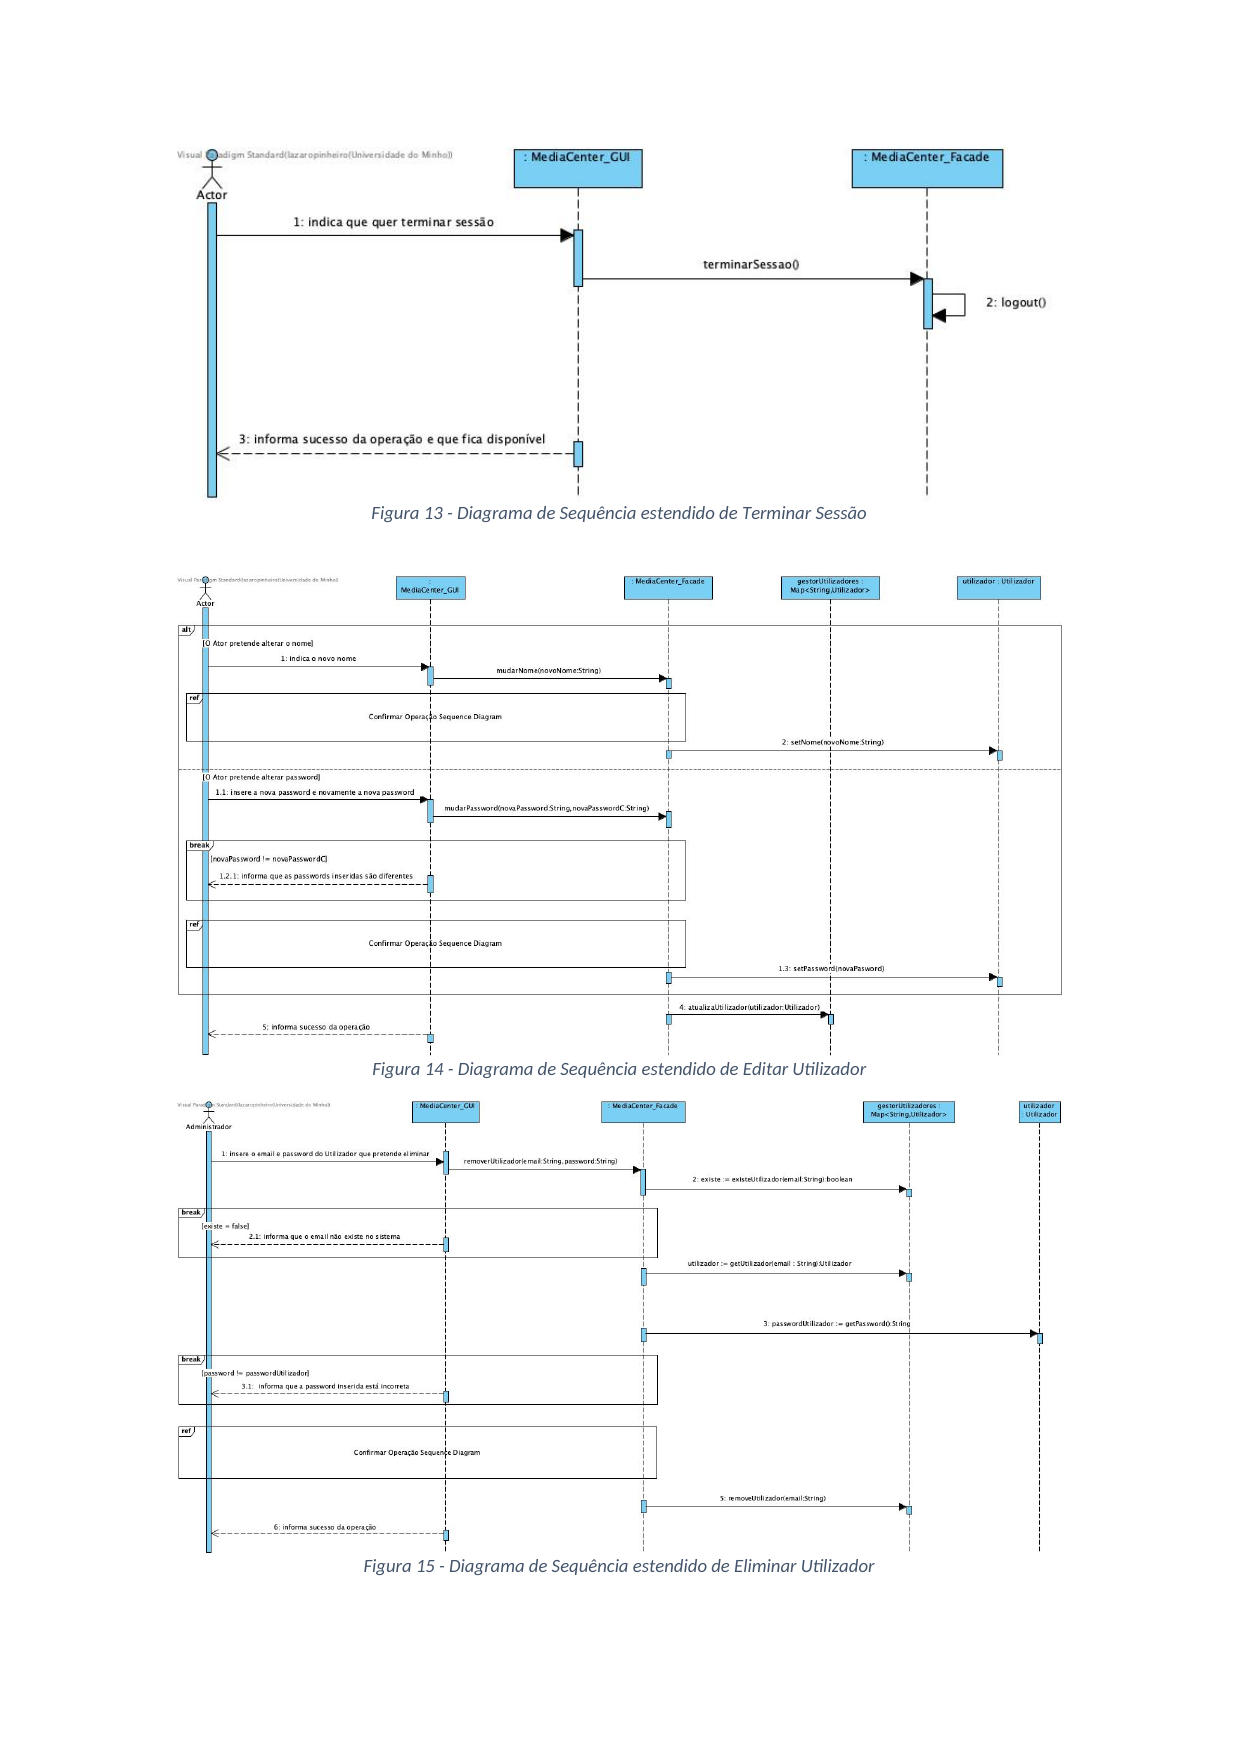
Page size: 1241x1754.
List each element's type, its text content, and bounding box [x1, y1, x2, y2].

picture [177, 1100, 1063, 1555]
picture [177, 575, 1063, 1057]
picture [177, 147, 1063, 502]
